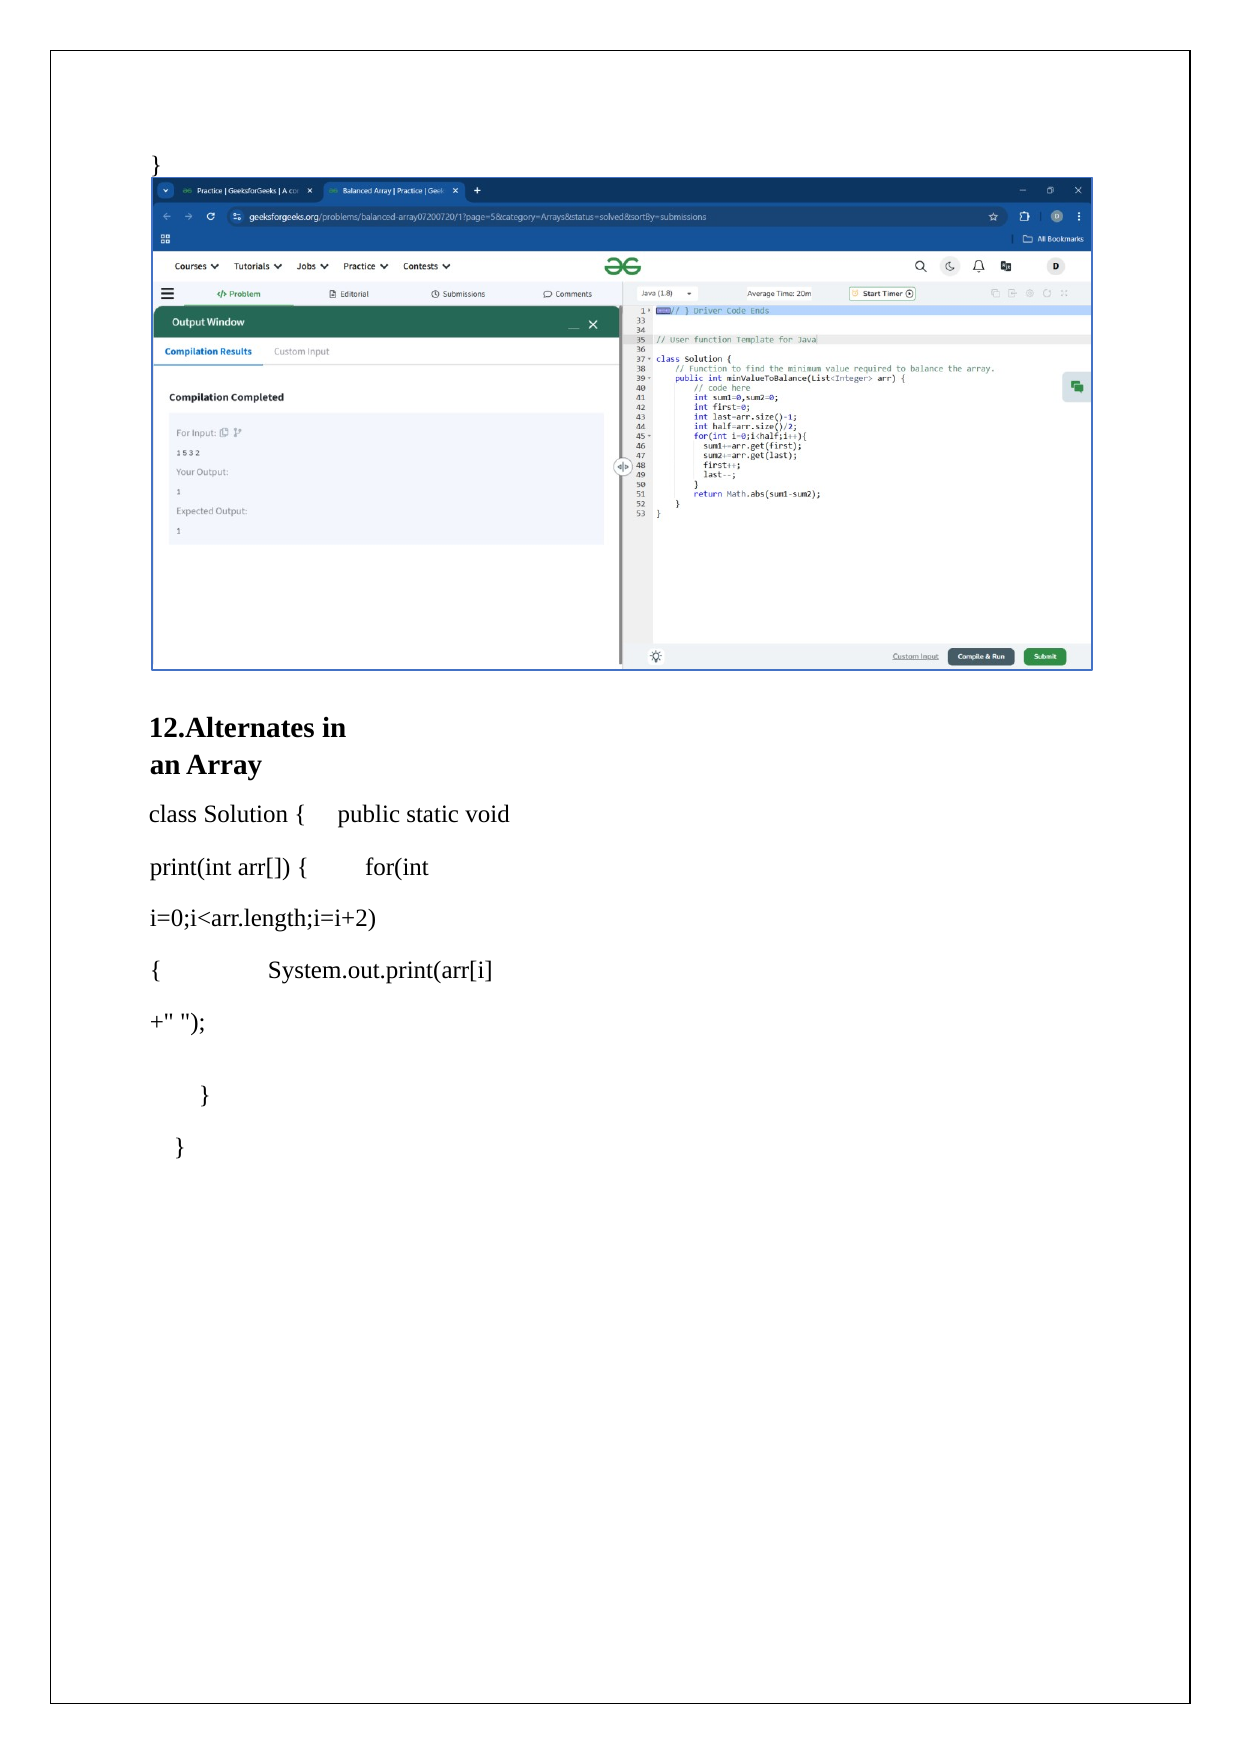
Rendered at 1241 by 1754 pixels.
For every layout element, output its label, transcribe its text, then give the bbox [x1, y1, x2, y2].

subtitle 12.Alternates in an Array [148, 711, 383, 780]
text } [148, 1081, 617, 1109]
text class Solution { public static void print(int arr[]) { for(int i=0;i<arr.length;i=i+2) { System.out.print(arr[i]+" "); [148, 799, 515, 1036]
picture [153, 178, 1091, 669]
text } [148, 1132, 617, 1161]
